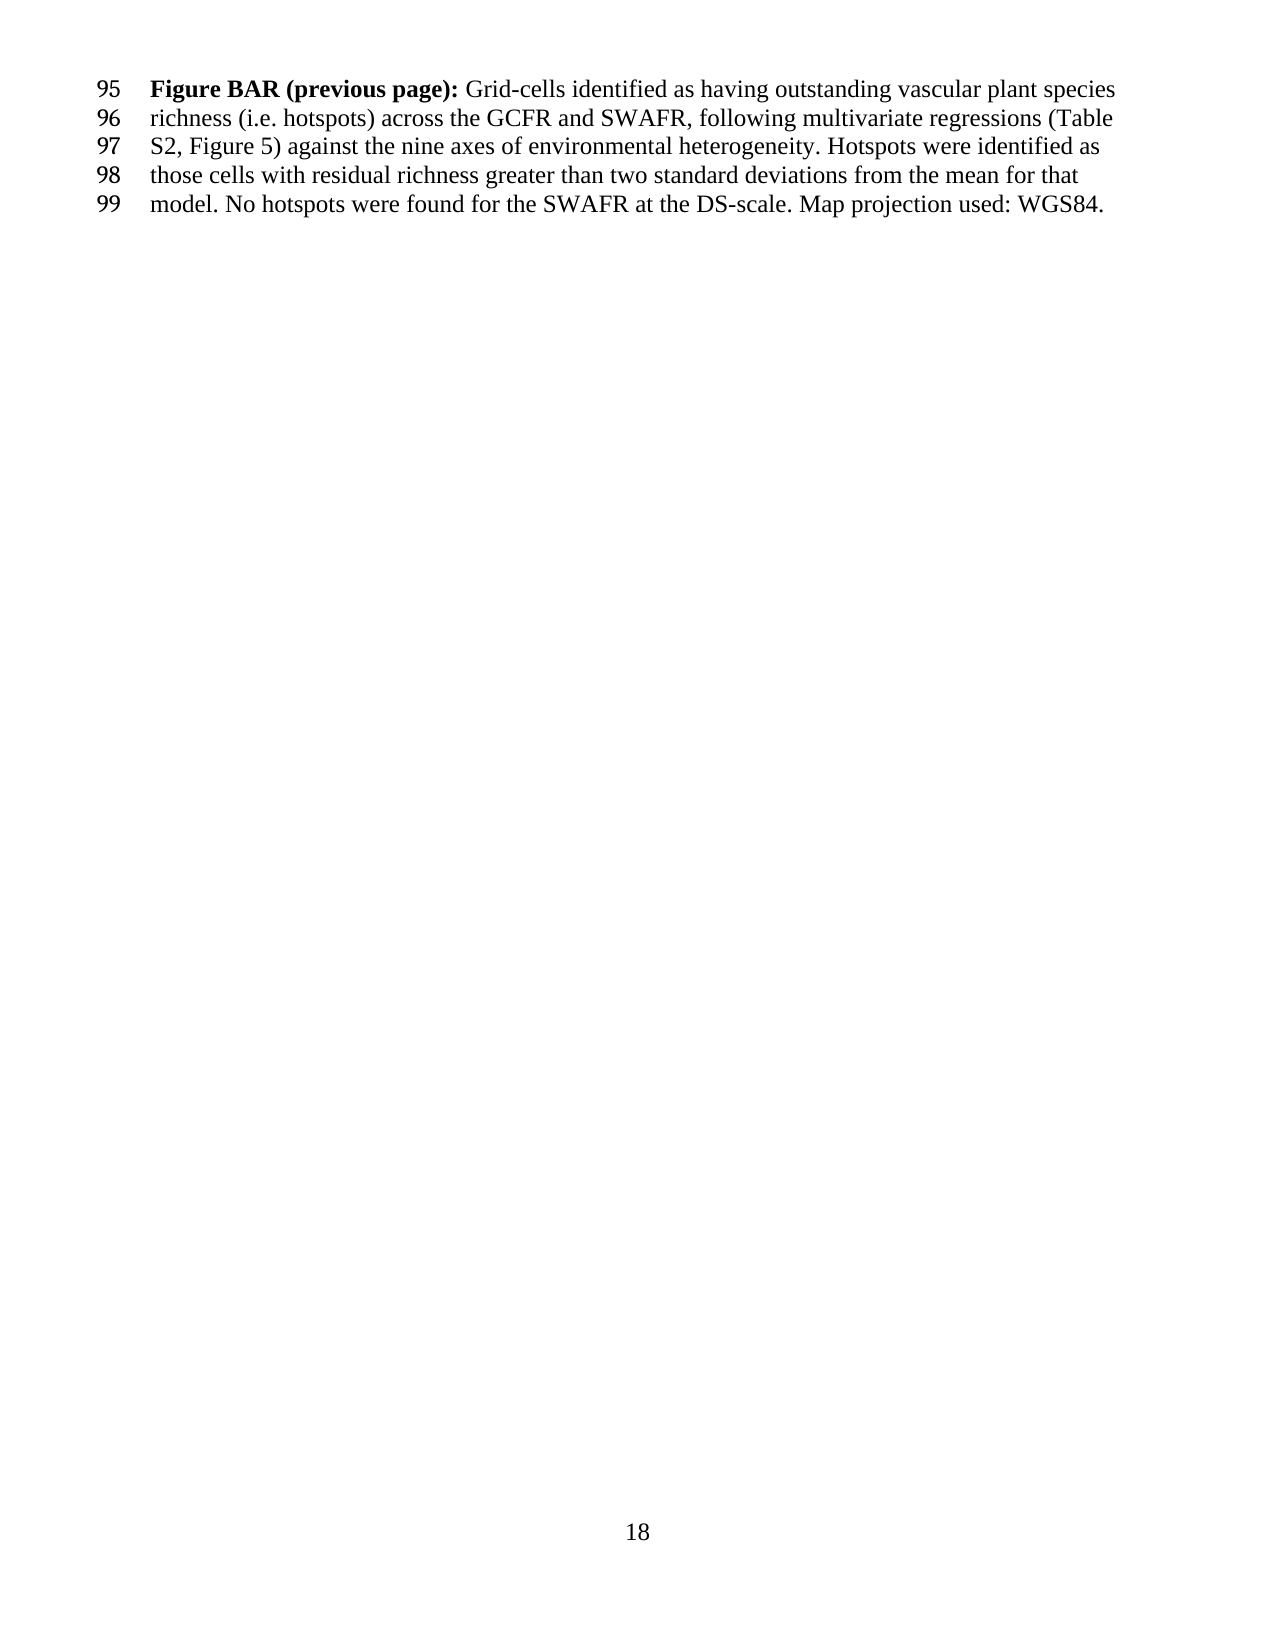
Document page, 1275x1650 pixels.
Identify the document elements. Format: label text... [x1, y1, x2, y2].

text Figure BAR (previous page): Grid-cells identified as having outstanding vascular plant species richness (i.e. hotspots) across the GCFR and SWAFR, following multivariate regressions (Table S2, Figure 5) against the nine axes of environmental heterogeneity. Hotspots were identified as those cells with residual richness greater than two standard deviations from the mean for that model. No hotspots were found for the SWAFR at the DS-scale. Map projection used: WGS84. [150, 74, 1125, 218]
